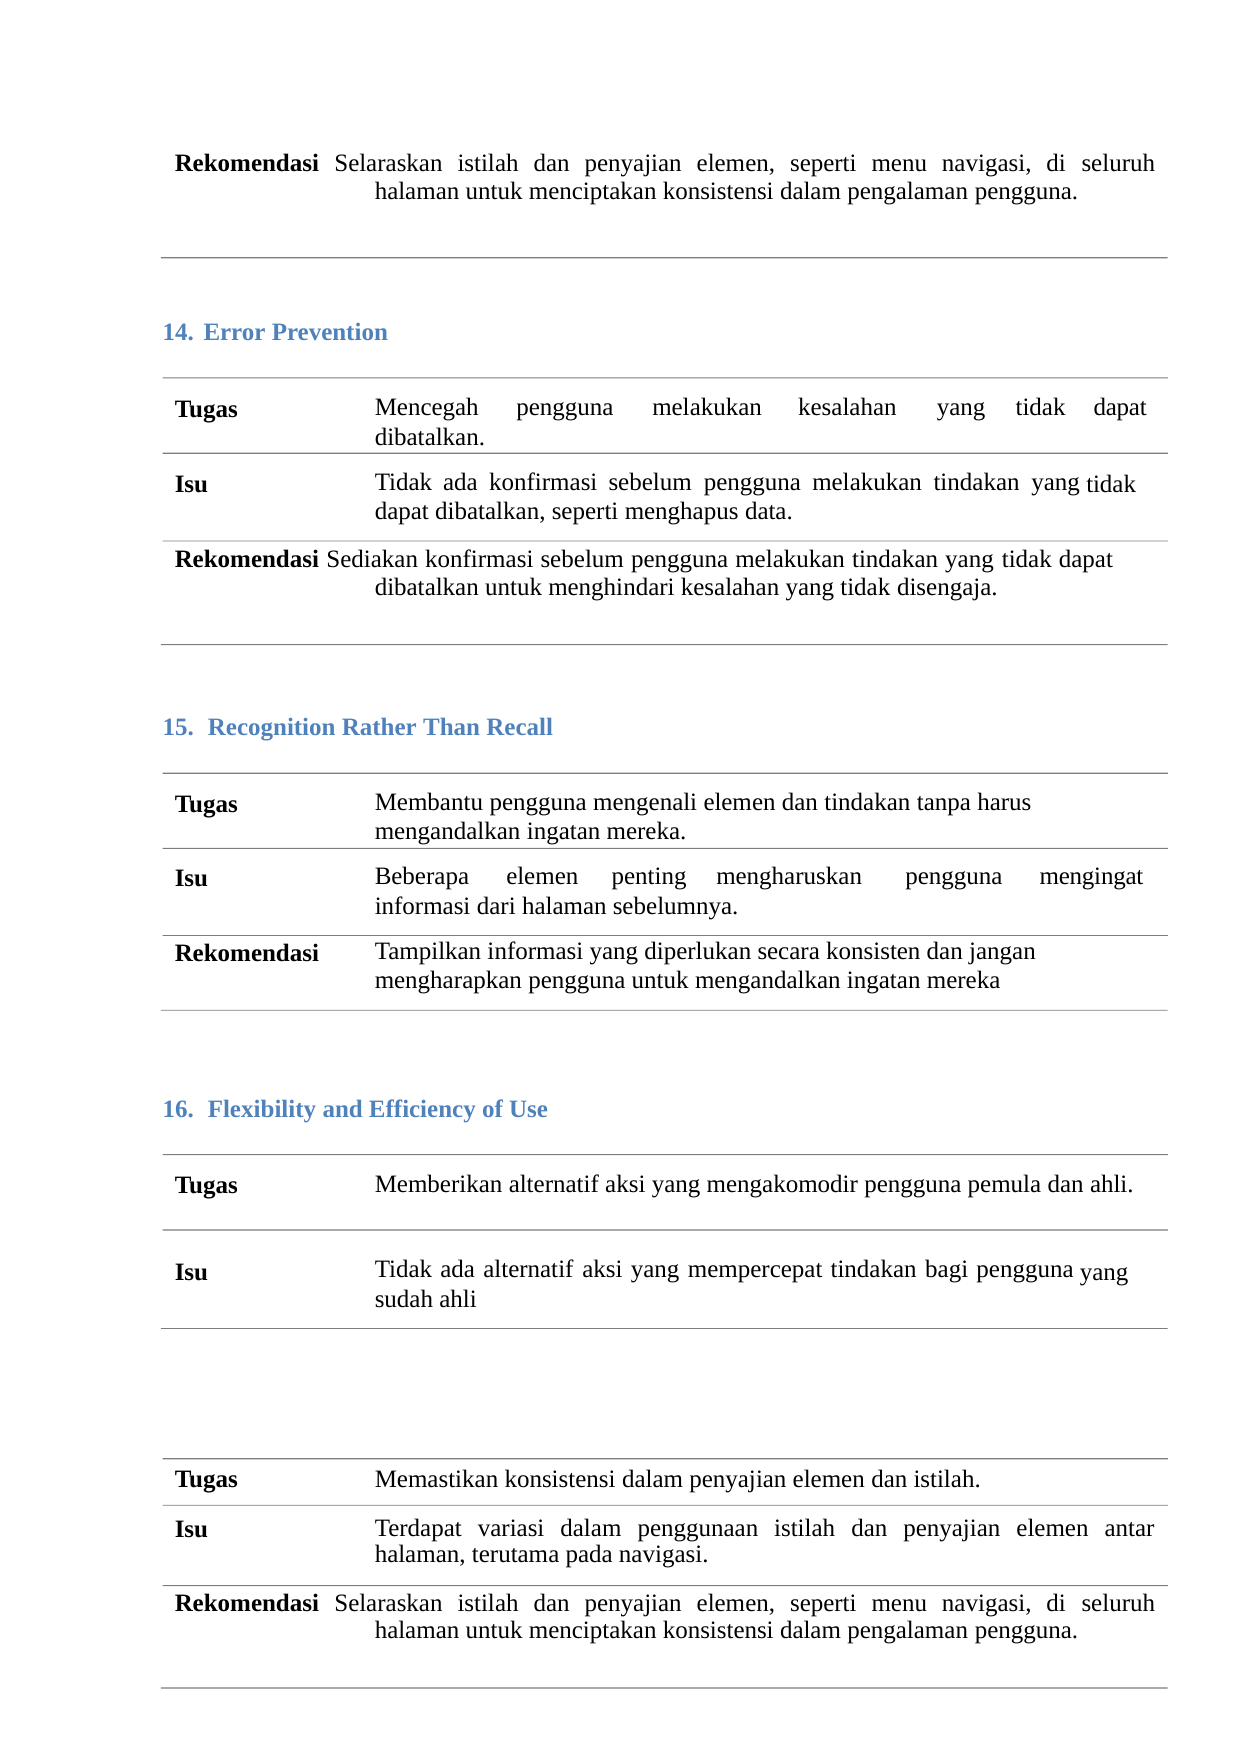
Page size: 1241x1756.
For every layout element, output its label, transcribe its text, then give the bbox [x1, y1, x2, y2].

text Isu Tidak ada konfirmasi sebelum pengguna melakukan tindakan yang tidak dapat dibatalkan, seperti menghapus data. [174, 469, 1154, 525]
text Tugas Memberikan alternatif aksi yang mengakomodir pengguna pemula dan ahli. [174, 1171, 1156, 1198]
text Rekomendasi Selaraskan istilah dan penyajian elemen, seperti menu navigasi, di seluruh halaman untuk menciptakan konsistensi dalam pengalaman pengguna. [174, 150, 1155, 205]
text Tugas Membantu pengguna mengenali elemen dan tindakan tanpa harus mengandalkan ingatan mereka. [174, 789, 1133, 845]
subtitle Flexibility and Efficiency of Use [162, 1094, 1167, 1123]
text Rekomendasi Selaraskan istilah dan penyajian elemen, seperti menu navigasi, di seluruh halaman untuk menciptakan konsistensi dalam pengalaman pengguna. [174, 1589, 1155, 1644]
text Tugas Mencegah pengguna melakukan kesalahan yang tidak dapat dibatalkan. [174, 394, 1156, 451]
text Rekomendasi Tampilkan informasi yang diperlukan secara konsisten dan jangan mengharapkan pengguna untuk mengandalkan ingatan mereka [174, 939, 1109, 994]
text Isu Terdapat variasi dalam penggunaan istilah dan penyajian elemen antar halaman, terutama pada navigasi. [174, 1514, 1154, 1568]
subtitle Recognition Rather Than Recall [162, 712, 1167, 741]
text Rekomendasi Sediakan konfirmasi sebelum pengguna melakukan tindakan yang tidak dapat dibatalkan untuk menghindari kesalahan yang tidak disengaja. [174, 546, 1113, 601]
text Tugas Memastikan konsistensi dalam penyajian elemen dan istilah. [174, 1464, 1167, 1493]
subtitle Error Prevention [162, 317, 1167, 346]
text Isu Tidak ada alternatif aksi yang mempercepat tindakan bagi pengguna yang sudah ahli [174, 1257, 1154, 1312]
text Isu Beberapa elemen penting mengharuskan pengguna mengingat informasi dari halaman sebelumnya. [174, 864, 1156, 919]
